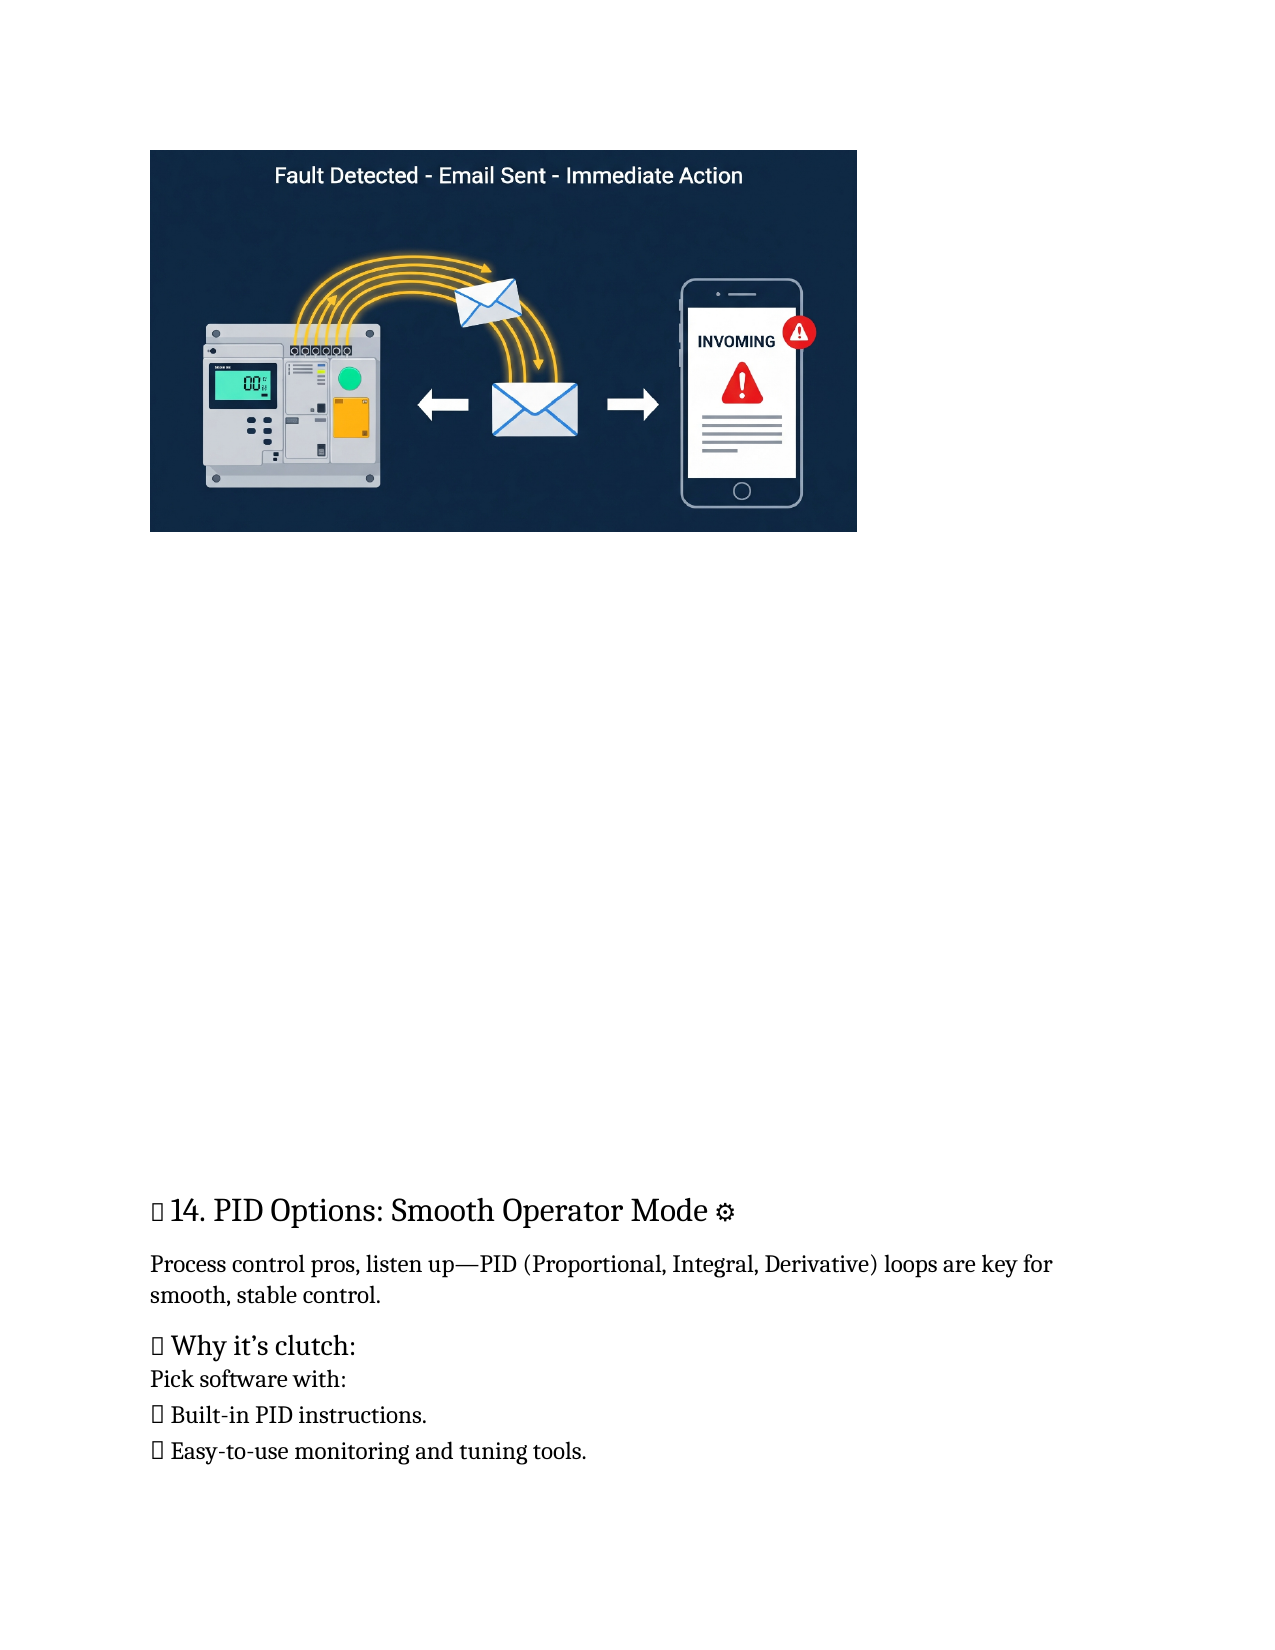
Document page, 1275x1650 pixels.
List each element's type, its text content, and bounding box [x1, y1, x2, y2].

text Process control pros, listen up—PID (Proportional, Integral, Derivative) loops are key for smooth, stable control. [150, 1250, 1125, 1309]
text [150, 1328, 1125, 1467]
picture [150, 150, 857, 532]
text 🌀 14. PID Options: Smooth Operator Mode ⚙️ [150, 1192, 1125, 1230]
